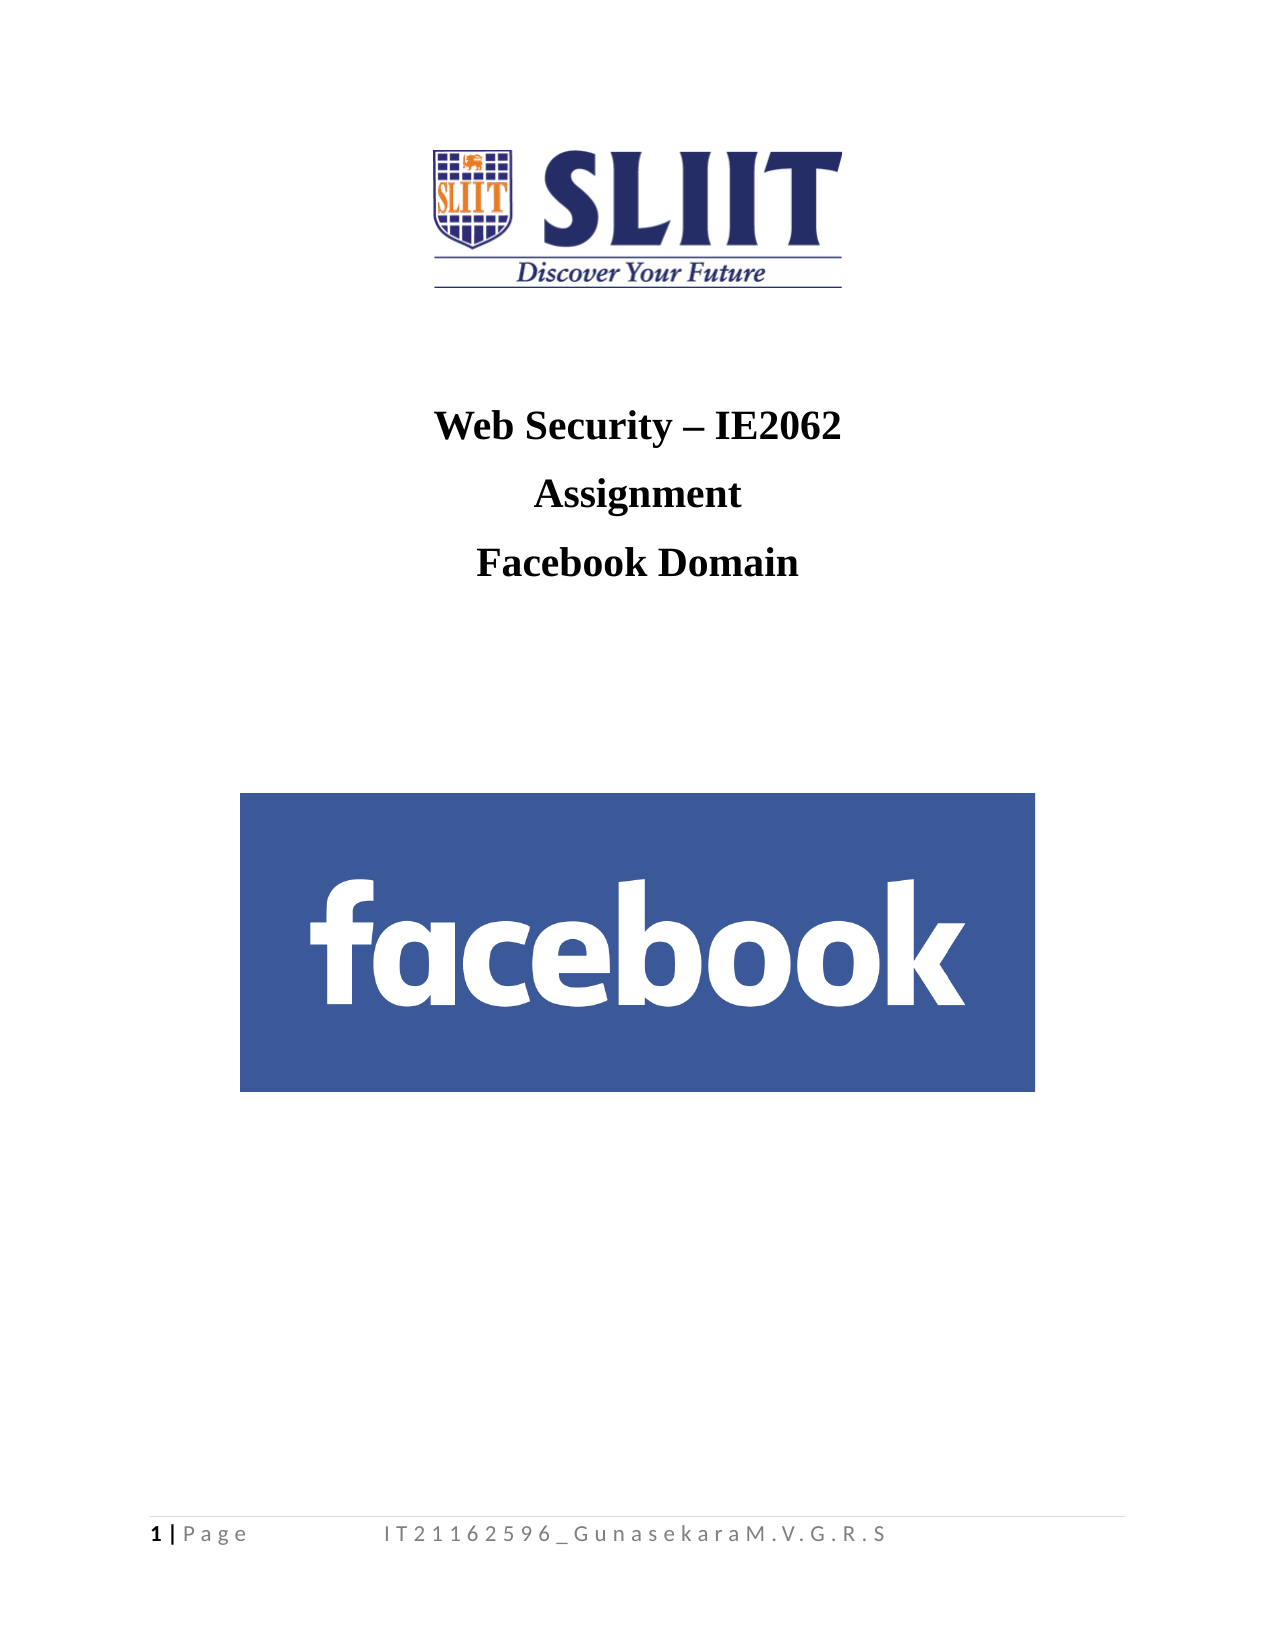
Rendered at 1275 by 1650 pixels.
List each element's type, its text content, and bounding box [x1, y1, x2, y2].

text Web Security – IE2062 [150, 401, 1125, 448]
picture [240, 793, 1036, 1092]
picture [433, 150, 843, 288]
text Facebook Domain [150, 537, 1125, 585]
text Assignment [150, 469, 1125, 517]
